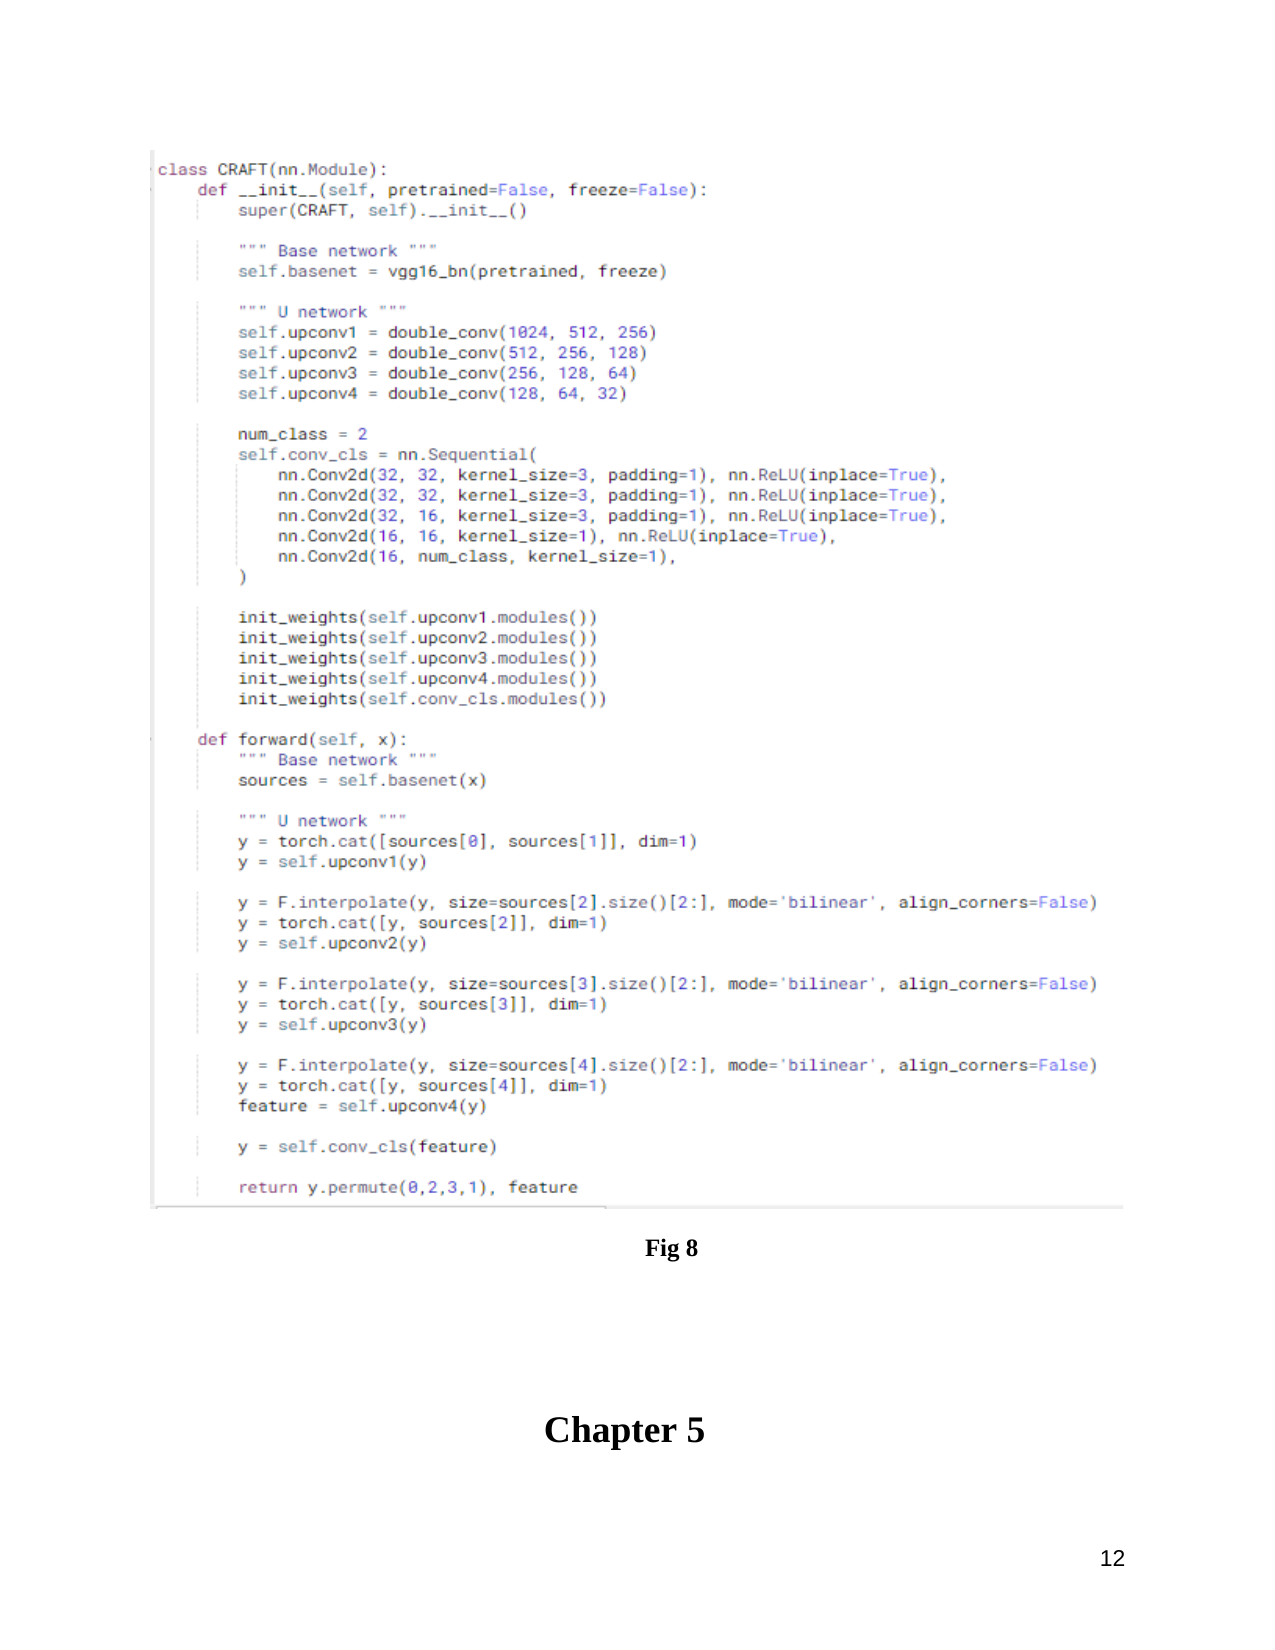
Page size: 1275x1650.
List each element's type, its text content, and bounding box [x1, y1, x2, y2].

picture [150, 150, 1124, 1209]
text Chapter 5 [150, 1407, 1125, 1451]
text Fig 8 [150, 1233, 1125, 1261]
